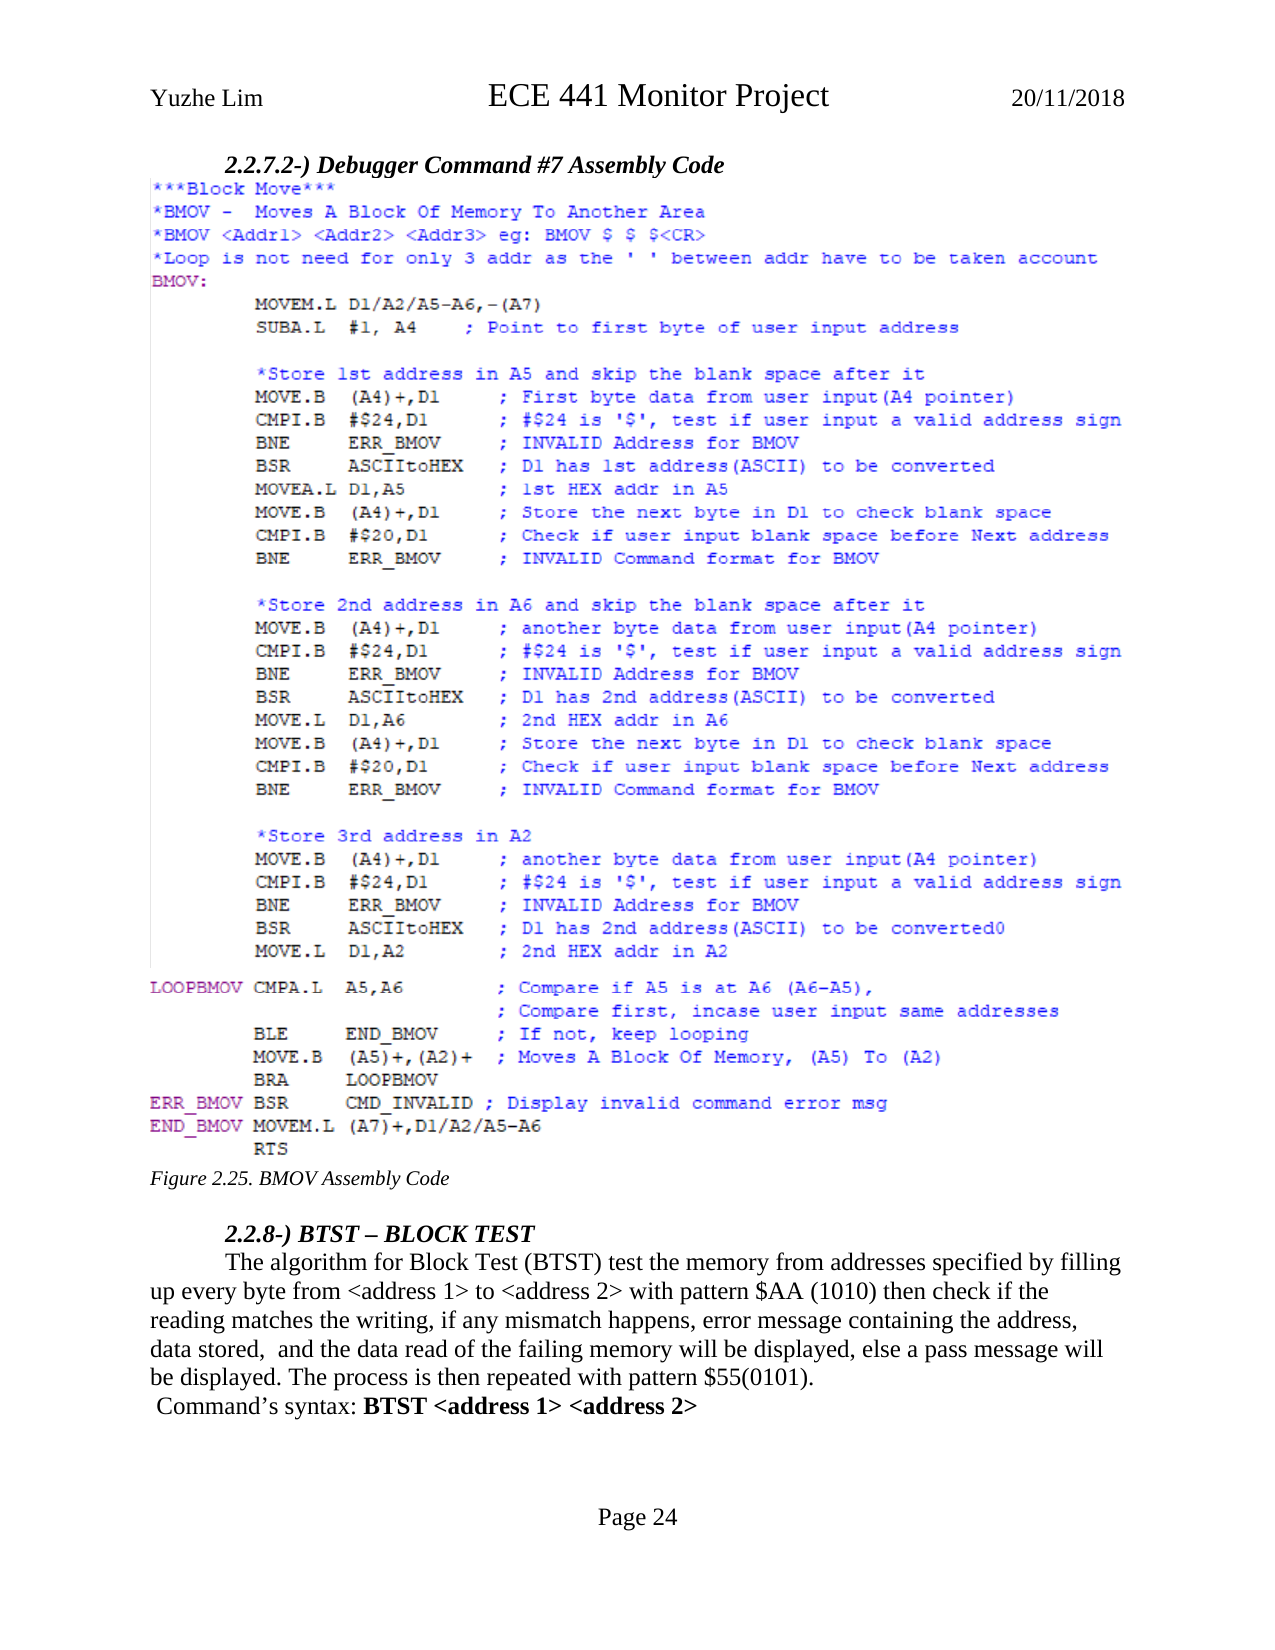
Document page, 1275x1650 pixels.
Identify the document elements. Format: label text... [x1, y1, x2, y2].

picture [150, 178, 1125, 1166]
text 2.2.8-) BTST – BLOCK TEST [150, 1219, 1125, 1247]
text Command’s syntax: BTST <address 1> <address 2> [150, 1391, 1125, 1420]
text 2.2.7.2-) Debugger Command #7 Assembly Code [150, 150, 1125, 178]
text The algorithm for Block Test (BTST) test the memory from addresses specified by filling up every byte from <address 1> to <address 2> with pattern $AA (1010) then check if the reading matches the writing, if any mismatch happens, error message containing the address, data stored, and the data read of the failing memory will be displayed, else a pass message will be displayed. The process is then repeated with pattern $55(0101). [150, 1247, 1125, 1391]
text Figure 2.25. BMOV Assembly Code [150, 1166, 1125, 1190]
